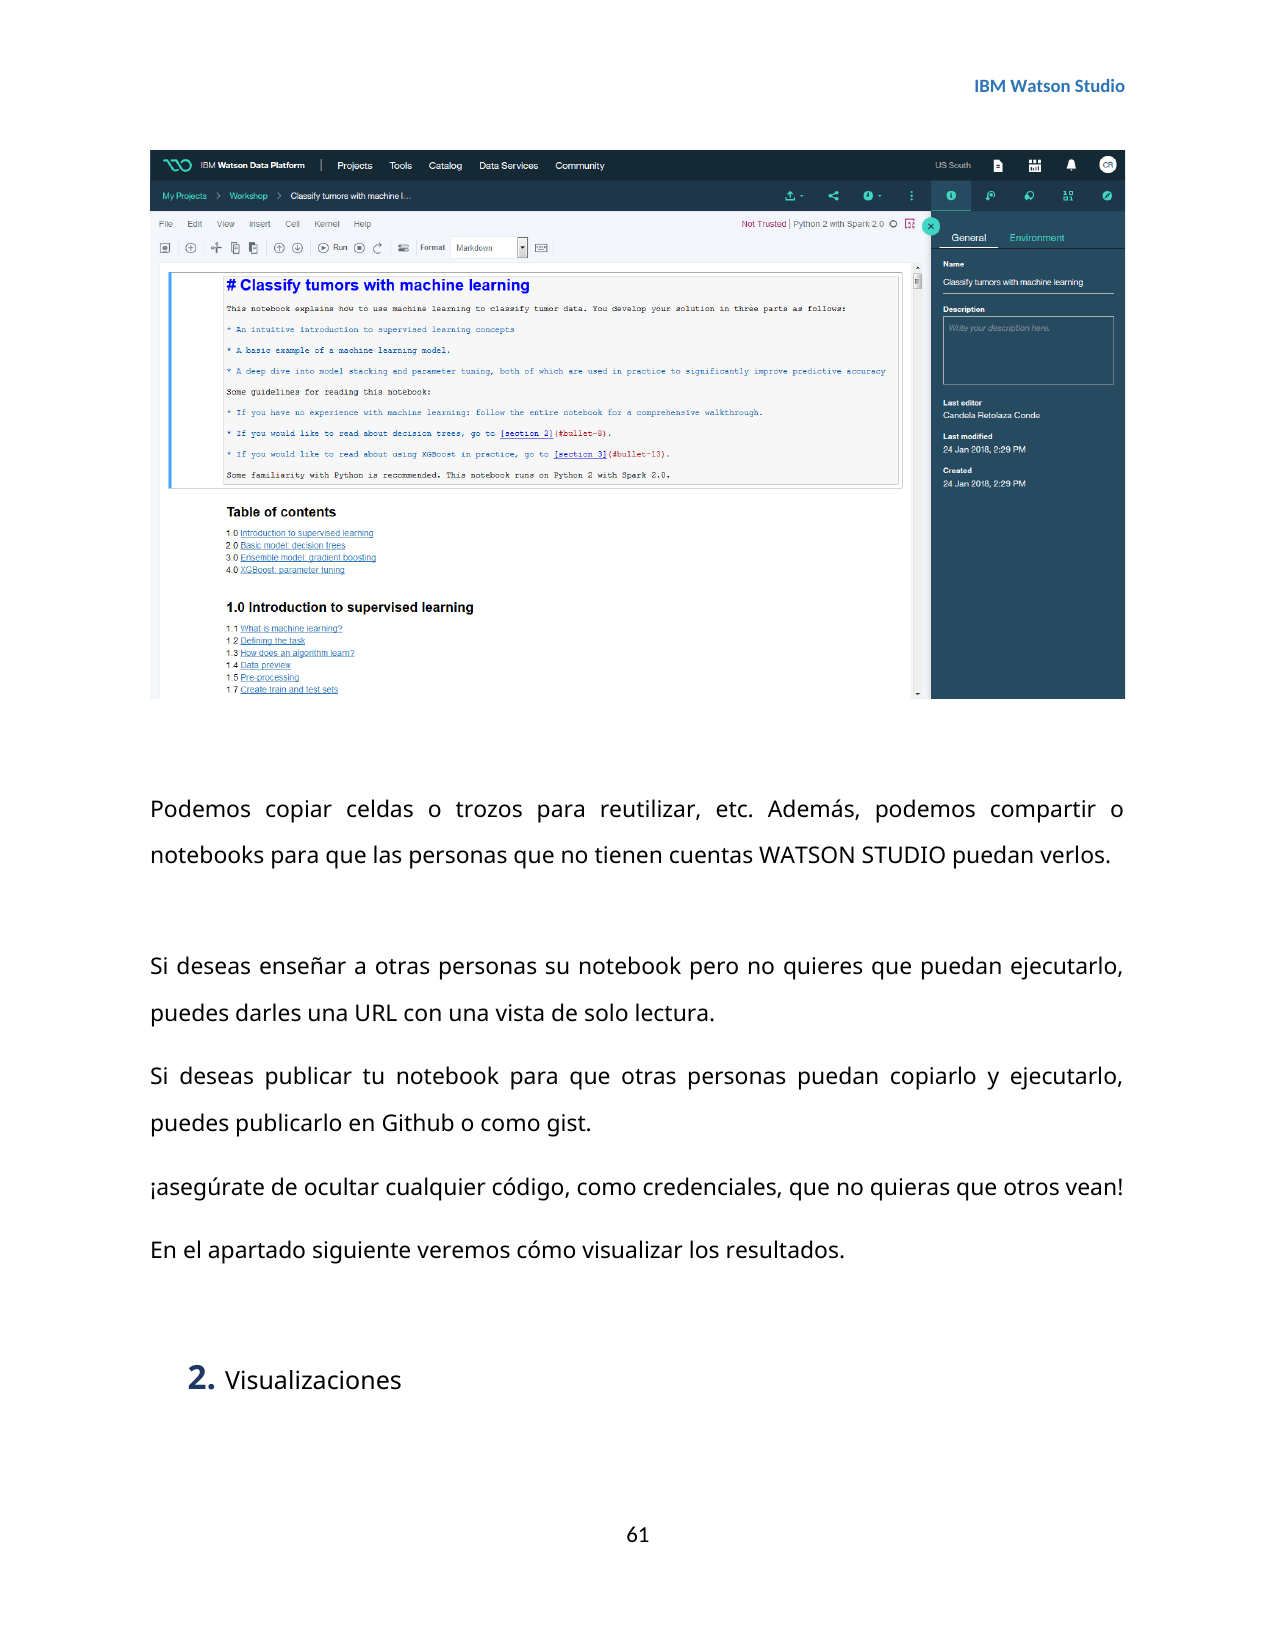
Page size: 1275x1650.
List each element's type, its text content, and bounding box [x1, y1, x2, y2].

text Si deseas enseñar a otras personas su notebook pero no quieres que puedan ejecutarlo, puedes darles una URL con una vista de solo lectura. [150, 903, 1125, 1028]
picture [150, 150, 1125, 699]
text En el apartado siguiente veremos cómo visualizar los resultados. [150, 1234, 1125, 1266]
text Si deseas publicar tu notebook para que otras personas puedan copiarlo y ejecutarlo, puedes publicarlo en Github o como gist. [150, 1060, 1125, 1138]
list Visualizaciones [187, 1354, 1125, 1399]
text ¡asegúrate de ocultar cualquier código, como credenciales, que no quieras que otros vean! [150, 1171, 1125, 1202]
text Podemos copiar celdas o trozos para reutilizar, etc. Además, podemos compartir o notebooks para que las personas que no tienen cuentas WATSON STUDIO puedan verlos. [150, 793, 1125, 871]
